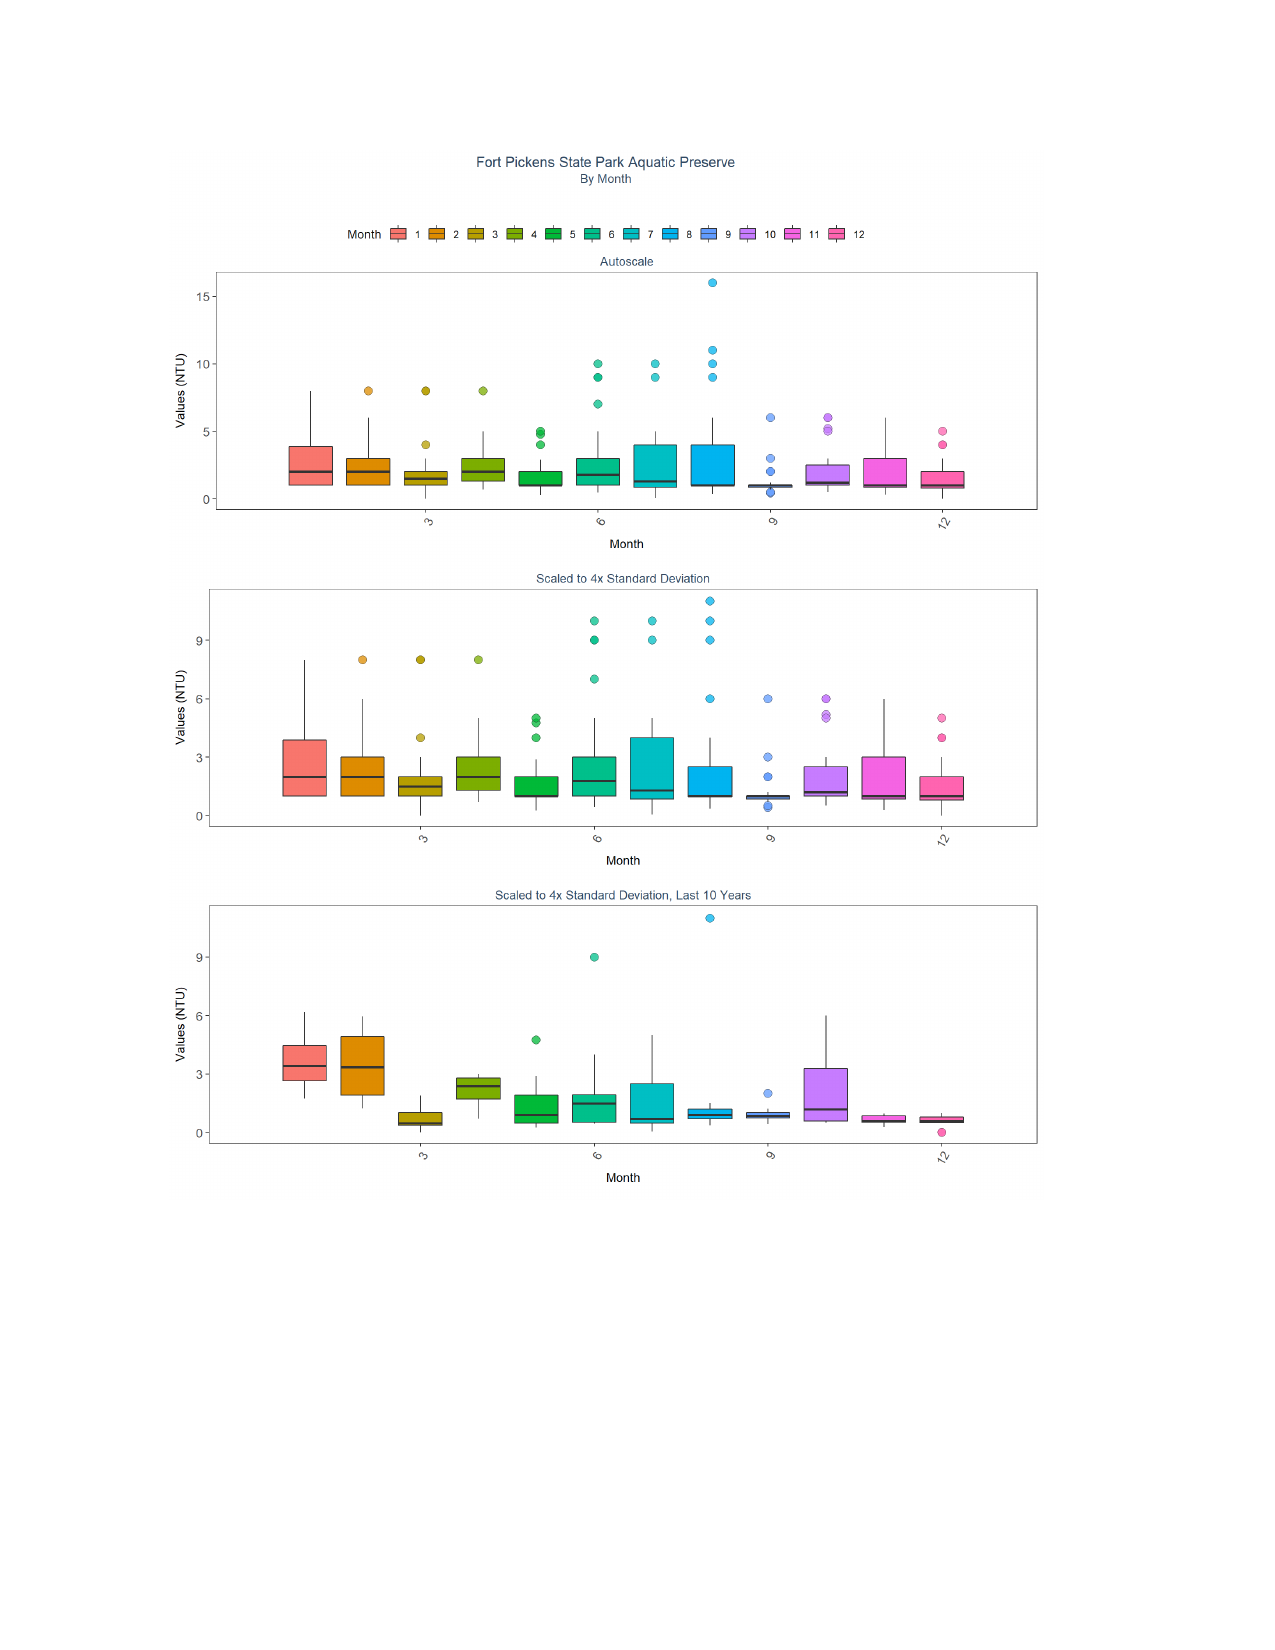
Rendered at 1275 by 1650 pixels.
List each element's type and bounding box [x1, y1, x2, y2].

picture [168, 150, 1044, 1200]
